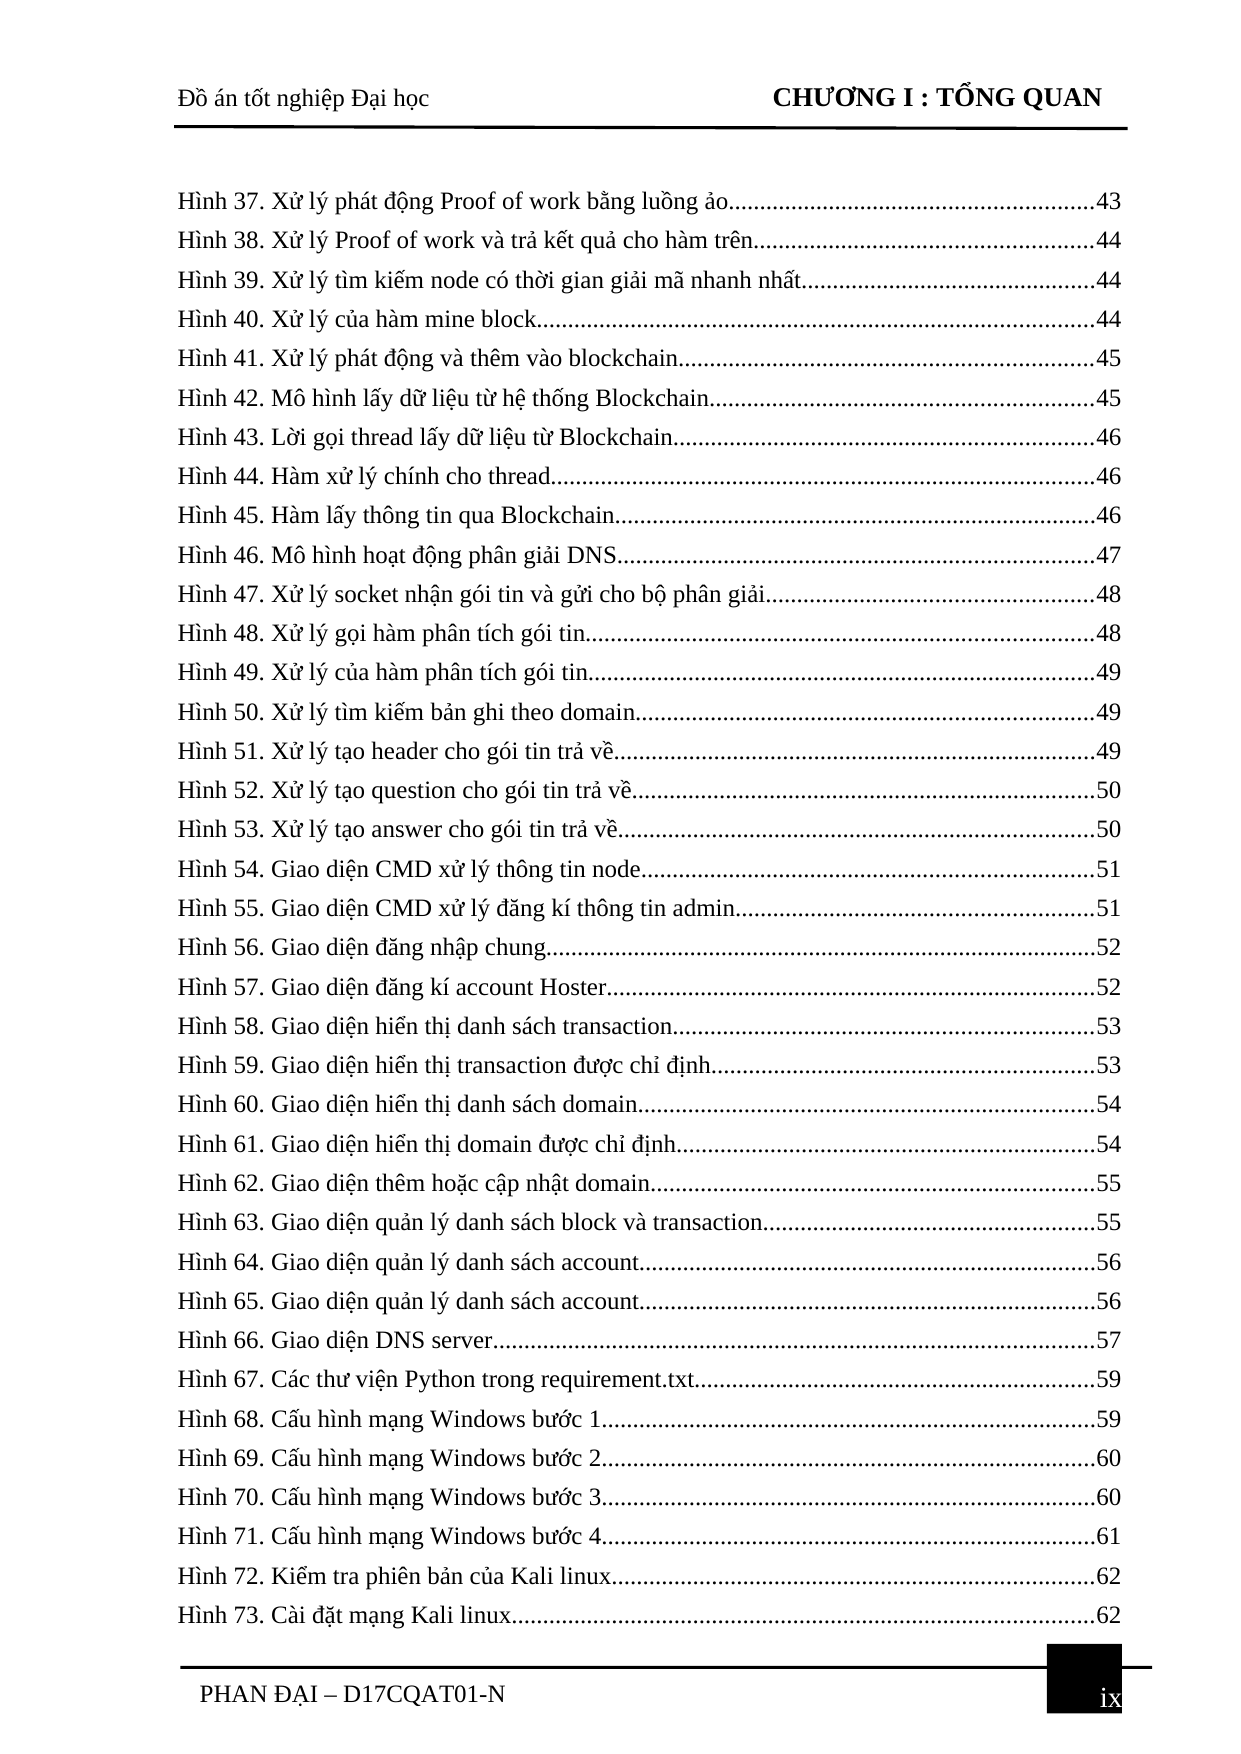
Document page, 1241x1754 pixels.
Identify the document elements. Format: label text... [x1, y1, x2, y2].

text Hình 38. Xử lý Proof of work và trả kết quả cho hàm trên 44 [177, 226, 1122, 254]
text Hình 58. Giao diện hiển thị danh sách transaction 53 [177, 1011, 1122, 1040]
text Hình 66. Giao diện DNS server 57 [177, 1325, 1122, 1354]
text Hình 63. Giao diện quản lý danh sách block và transaction 55 [177, 1207, 1122, 1236]
text Hình 71. Cấu hình mạng Windows bước 4 61 [177, 1521, 1122, 1550]
text Hình 53. Xử lý tạo answer cho gói tin trả về 50 [177, 814, 1122, 843]
text Hình 51. Xử lý tạo header cho gói tin trả về 49 [177, 736, 1122, 765]
text Hình 54. Giao diện CMD xử lý thông tin node 51 [177, 854, 1122, 883]
text Hình 68. Cấu hình mạng Windows bước 1 59 [177, 1404, 1122, 1432]
text Hình 52. Xử lý tạo question cho gói tin trả về 50 [177, 775, 1122, 804]
text Hình 73. Cài đặt mạng Kali linux 62 [177, 1600, 1122, 1629]
text Hình 64. Giao diện quản lý danh sách account 56 [177, 1247, 1122, 1275]
text Hình 41. Xử lý phát động và thêm vào blockchain 45 [177, 343, 1122, 372]
text Hình 70. Cấu hình mạng Windows bước 3 60 [177, 1482, 1122, 1511]
text Hình 42. Mô hình lấy dữ liệu từ hệ thống Blockchain 45 [177, 383, 1122, 411]
text Hình 57. Giao diện đăng kí account Hoster 52 [177, 972, 1122, 1000]
text Hình 61. Giao diện hiển thị domain được chỉ định 54 [177, 1129, 1122, 1157]
text Hình 40. Xử lý của hàm mine block 44 [177, 304, 1122, 333]
text Hình 69. Cấu hình mạng Windows bước 2 60 [177, 1443, 1122, 1472]
text Hình 72. Kiểm tra phiên bản của Kali linux 62 [177, 1561, 1122, 1589]
text Hình 47. Xử lý socket nhận gói tin và gửi cho bộ phân giải 48 [177, 579, 1122, 608]
text Hình 59. Giao diện hiển thị transaction được chỉ định 53 [177, 1050, 1122, 1079]
text Hình 44. Hàm xử lý chính cho thread 46 [177, 461, 1122, 490]
text Hình 39. Xử lý tìm kiếm node có thời gian giải mã nhanh nhất 44 [177, 265, 1122, 293]
text Hình 65. Giao diện quản lý danh sách account 56 [177, 1286, 1122, 1314]
text Hình 48. Xử lý gọi hàm phân tích gói tin 48 [177, 618, 1122, 647]
text Hình 46. Mô hình hoạt động phân giải DNS 47 [177, 540, 1122, 568]
text Hình 49. Xử lý của hàm phân tích gói tin 49 [177, 657, 1122, 686]
text Hình 37. Xử lý phát động Proof of work bằng luồng ảo 43 [177, 186, 1122, 215]
text Hình 62. Giao diện thêm hoặc cập nhật domain 55 [177, 1168, 1122, 1197]
text Hình 60. Giao diện hiển thị danh sách domain 54 [177, 1089, 1122, 1118]
text Hình 55. Giao diện CMD xử lý đăng kí thông tin admin 51 [177, 893, 1122, 922]
text Hình 50. Xử lý tìm kiếm bản ghi theo domain 49 [177, 697, 1122, 726]
text Hình 56. Giao diện đăng nhập chung 52 [177, 932, 1122, 961]
text Hình 45. Hàm lấy thông tin qua Blockchain 46 [177, 500, 1122, 529]
text Hình 67. Các thư viện Python trong requirement.txt 59 [177, 1364, 1122, 1393]
text Hình 43. Lời gọi thread lấy dữ liệu từ Blockchain 46 [177, 422, 1122, 451]
